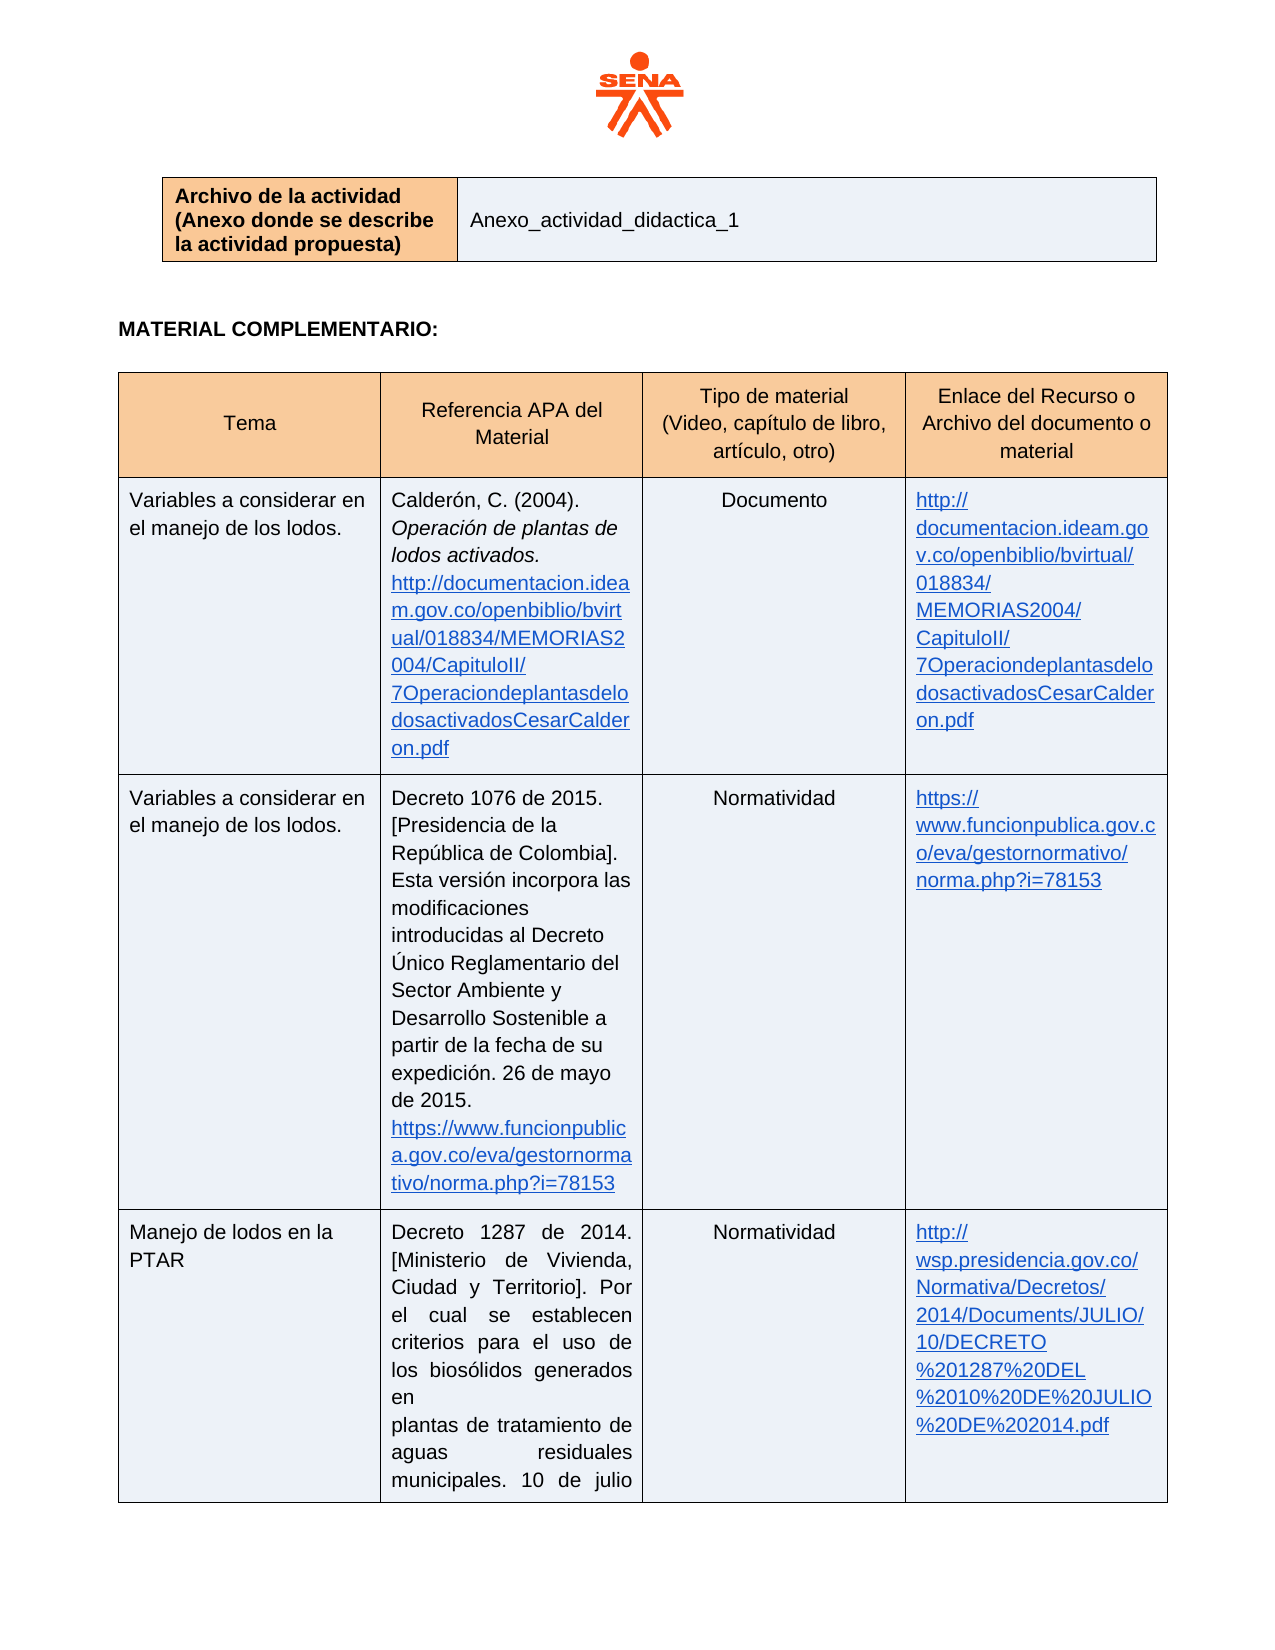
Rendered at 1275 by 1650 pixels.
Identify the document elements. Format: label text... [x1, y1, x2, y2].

table_header Enlace del Recurso o Archivo del documento o material [906, 373, 1167, 477]
table_cell Variables a considerar en el manejo de los lodos. [119, 478, 380, 774]
table_cell Calderón, C. (2004). Operación de plantas de lodos activados. http://documentacion.ideam.gov.co/openbiblio/bvirtual/018834/MEMORIAS2004/CapituloII/7OperaciondeplantasdelodosactivadosCesarCalderon.pdf [381, 478, 642, 774]
table_header Tipo de material (Video, capítulo de libro, artículo, otro) [643, 373, 905, 477]
table_cell Archivo de la actividad (Anexo donde se describe la actividad propuesta) [163, 178, 457, 261]
table_cell Documento [643, 478, 905, 774]
table_cell Anexo_actividad_didactica_1 [458, 178, 1156, 261]
table_cell Decreto 1076 de 2015. [Presidencia de la República de Colombia]. Esta versión incorpora las modificaciones introducidas al Decreto Único Reglamentario del Sector Ambiente y Desarrollo Sostenible a partir de la fecha de su expedición. 26 de mayo de 2015. https://www.funcionpublica.gov.co/eva/gestornormativo/norma.php?i=78153 [381, 775, 642, 1209]
table_header Referencia APA del Material [381, 373, 642, 477]
table_cell Normatividad [643, 775, 905, 1209]
table_cell http://documentacion.ideam.gov.co/openbiblio/bvirtual/018834/MEMORIAS2004/CapituloII/7OperaciondeplantasdelodosactivadosCesarCalderon.pdf [906, 478, 1167, 774]
table_cell Variables a considerar en el manejo de los lodos. [119, 775, 380, 1209]
picture [585, 48, 690, 142]
text MATERIAL COMPLEMENTARIO: [118, 317, 1157, 341]
table_header Tema [119, 373, 380, 477]
table_cell Normatividad [643, 1210, 905, 1502]
table_cell https://www.funcionpublica.gov.co/eva/gestornormativo/norma.php?i=78153 [906, 775, 1167, 1209]
table_cell Manejo de lodos en la PTAR [119, 1210, 380, 1502]
table_cell http://wsp.presidencia.gov.co/Normativa/Decretos/2014/Documents/JULIO/10/DECRETO%201287%20DEL%2010%20DE%20JULIO%20DE%202014.pdf [906, 1210, 1167, 1502]
